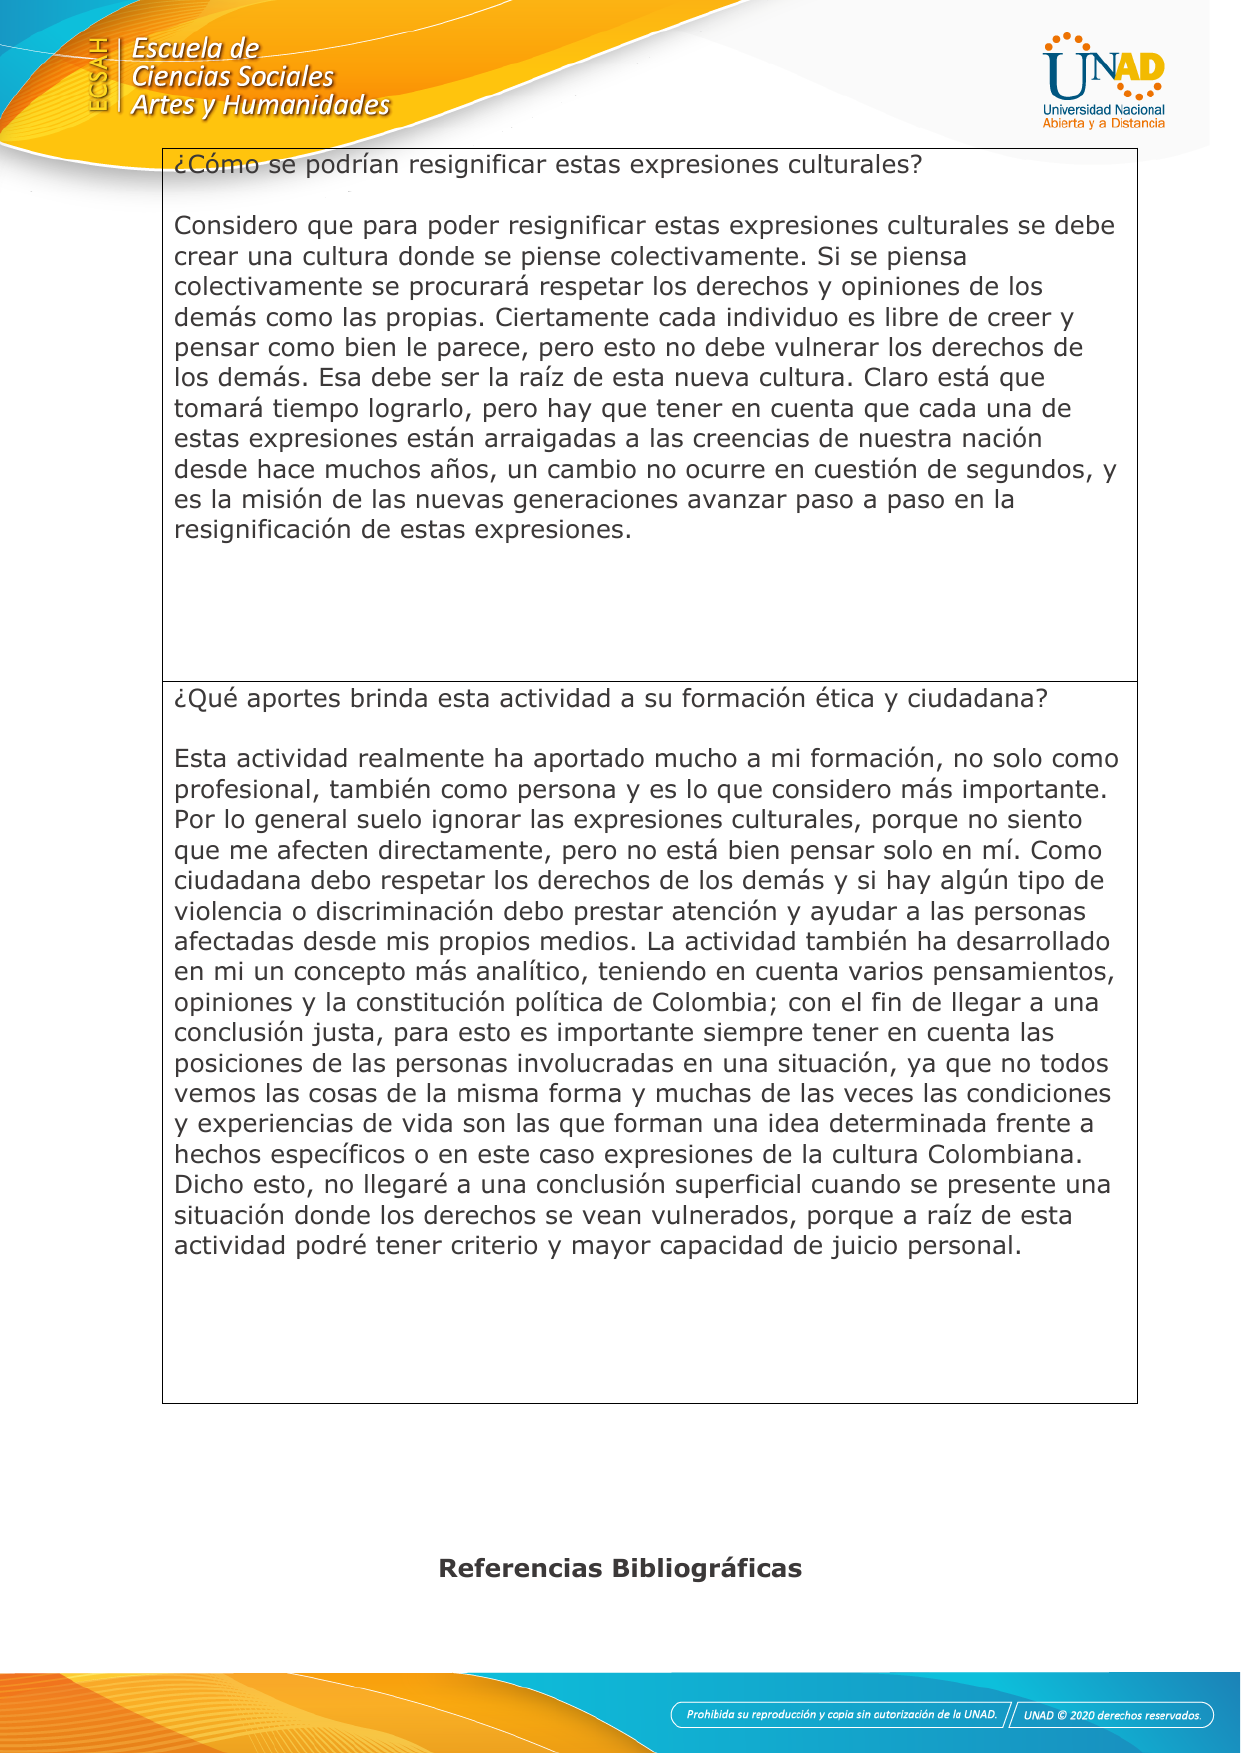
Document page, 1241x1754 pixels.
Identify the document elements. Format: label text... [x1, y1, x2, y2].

table_cell ¿Cómo se podrían resignificar estas expresiones culturales? Considero que para poder resignificar estas expresiones culturales se debe crear una cultura donde se piense colectivamente. Si se piensa colectivamente se procurará respetar los derechos y opiniones de los demás como las propias. Ciertamente cada individuo es libre de creer y pensar como bien le parece, pero esto no debe vulnerar los derechos de los demás. Esa debe ser la raíz de esta nueva cultura. Claro está que tomará tiempo lograrlo, pero hay que tener en cuenta que cada una de estas expresiones están arraigadas a las creencias de nuestra nación desde hace muchos años, un cambio no ocurre en cuestión de segundos, y es la misión de las nuevas generaciones avanzar paso a paso en la resignificación de estas expresiones. [163, 149, 1137, 681]
text Referencias Bibliográficas [148, 1553, 1092, 1583]
picture [0, 1623, 1241, 1753]
picture [0, 0, 1210, 223]
table_cell ¿Qué aportes brinda esta actividad a su formación ética y ciudadana? Esta actividad realmente ha aportado mucho a mi formación, no solo como profesional, también como persona y es lo que considero más importante. Por lo general suelo ignorar las expresiones culturales, porque no siento que me afecten directamente, pero no está bien pensar solo en mí. Como ciudadana debo respetar los derechos de los demás y si hay algún tipo de violencia o discriminación debo prestar atención y ayudar a las personas afectadas desde mis propios medios. La actividad también ha desarrollado en mi un concepto más analítico, teniendo en cuenta varios pensamientos, opiniones y la constitución política de Colombia; con el fin de llegar a una conclusión justa, para esto es importante siempre tener en cuenta las posiciones de las personas involucradas en una situación, ya que no todos vemos las cosas de la misma forma y muchas de las veces las condiciones y experiencias de vida son las que forman una idea determinada frente a hechos específicos o en este caso expresiones de la cultura Colombiana. Dicho esto, no llegaré a una conclusión superficial cuando se presente una situación donde los derechos se vean vulnerados, porque a raíz de esta actividad podré tener criterio y mayor capacidad de juicio personal. [163, 682, 1137, 1403]
